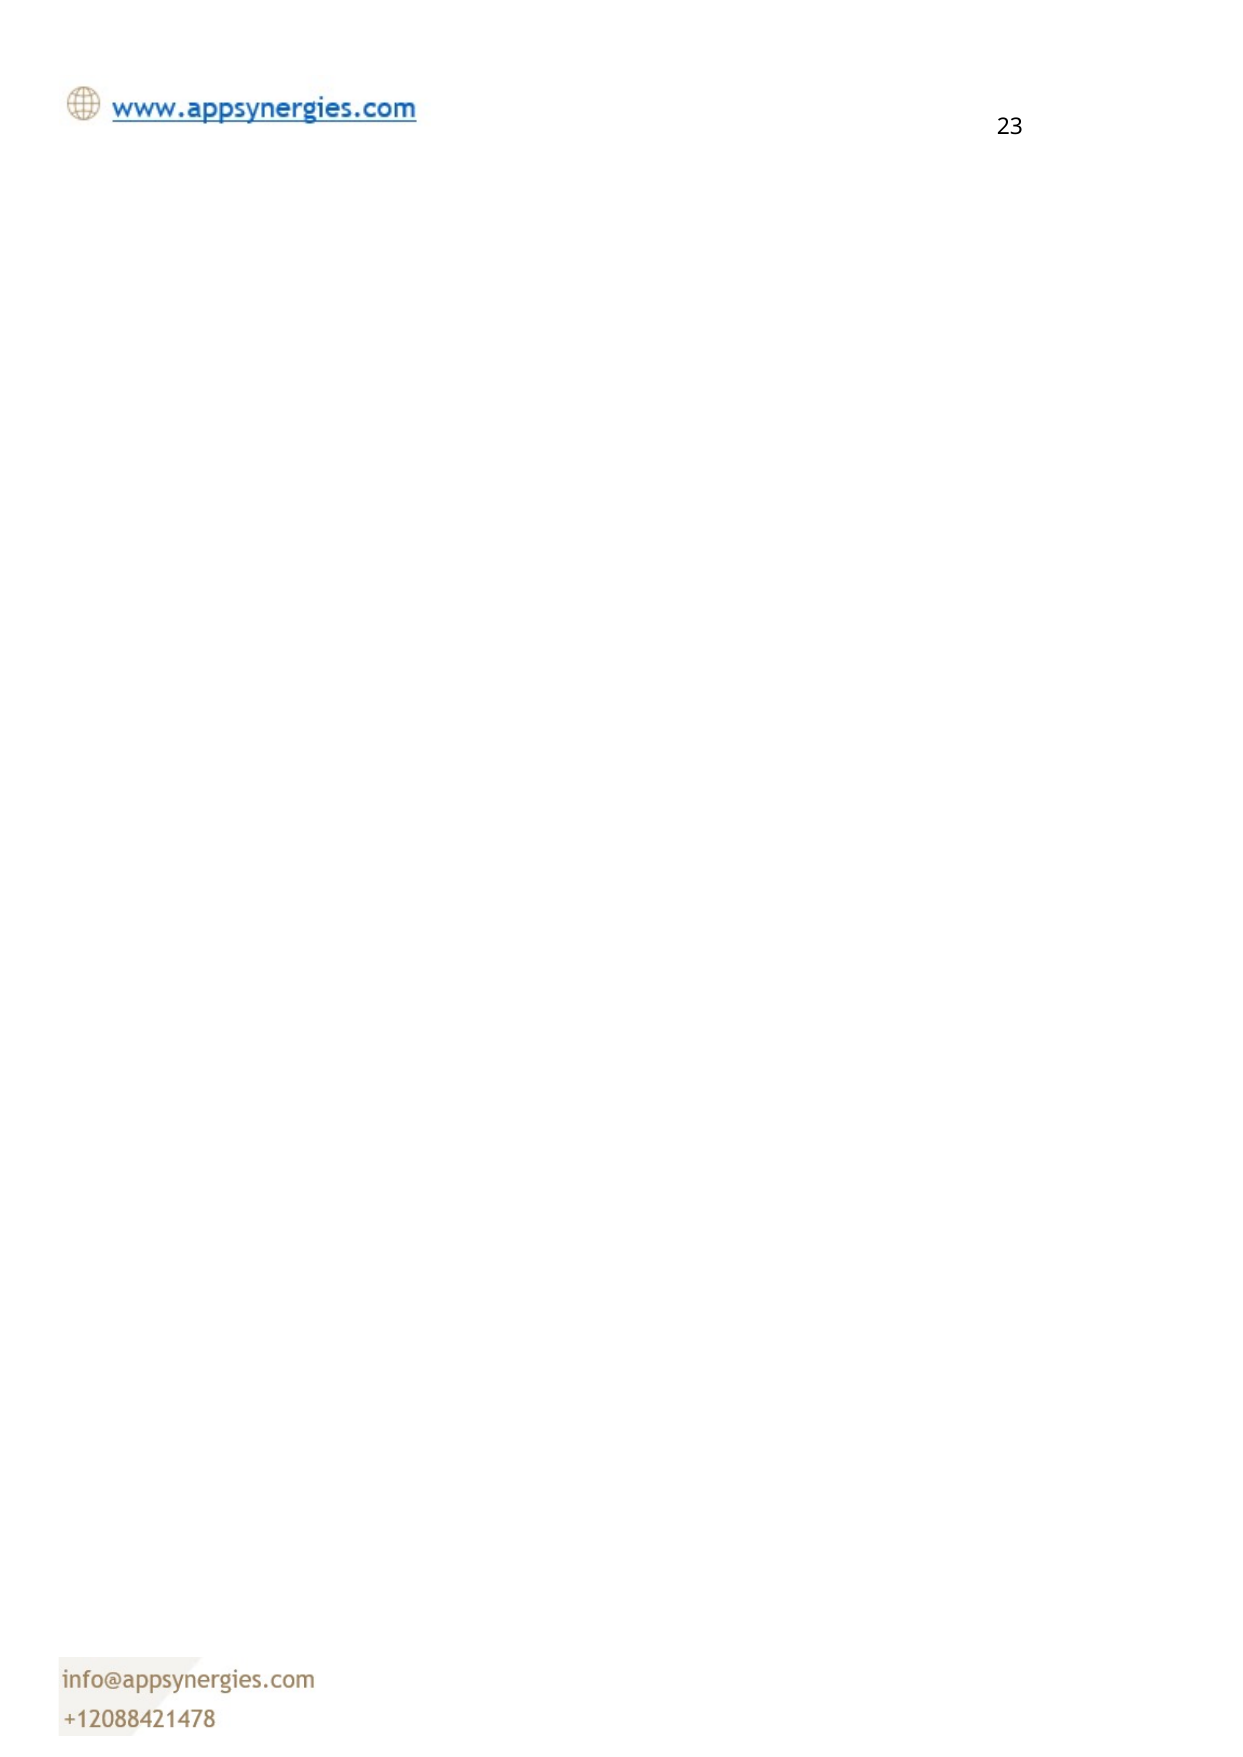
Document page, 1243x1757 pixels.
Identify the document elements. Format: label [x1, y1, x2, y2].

picture [58, 1657, 317, 1736]
picture [58, 75, 431, 135]
